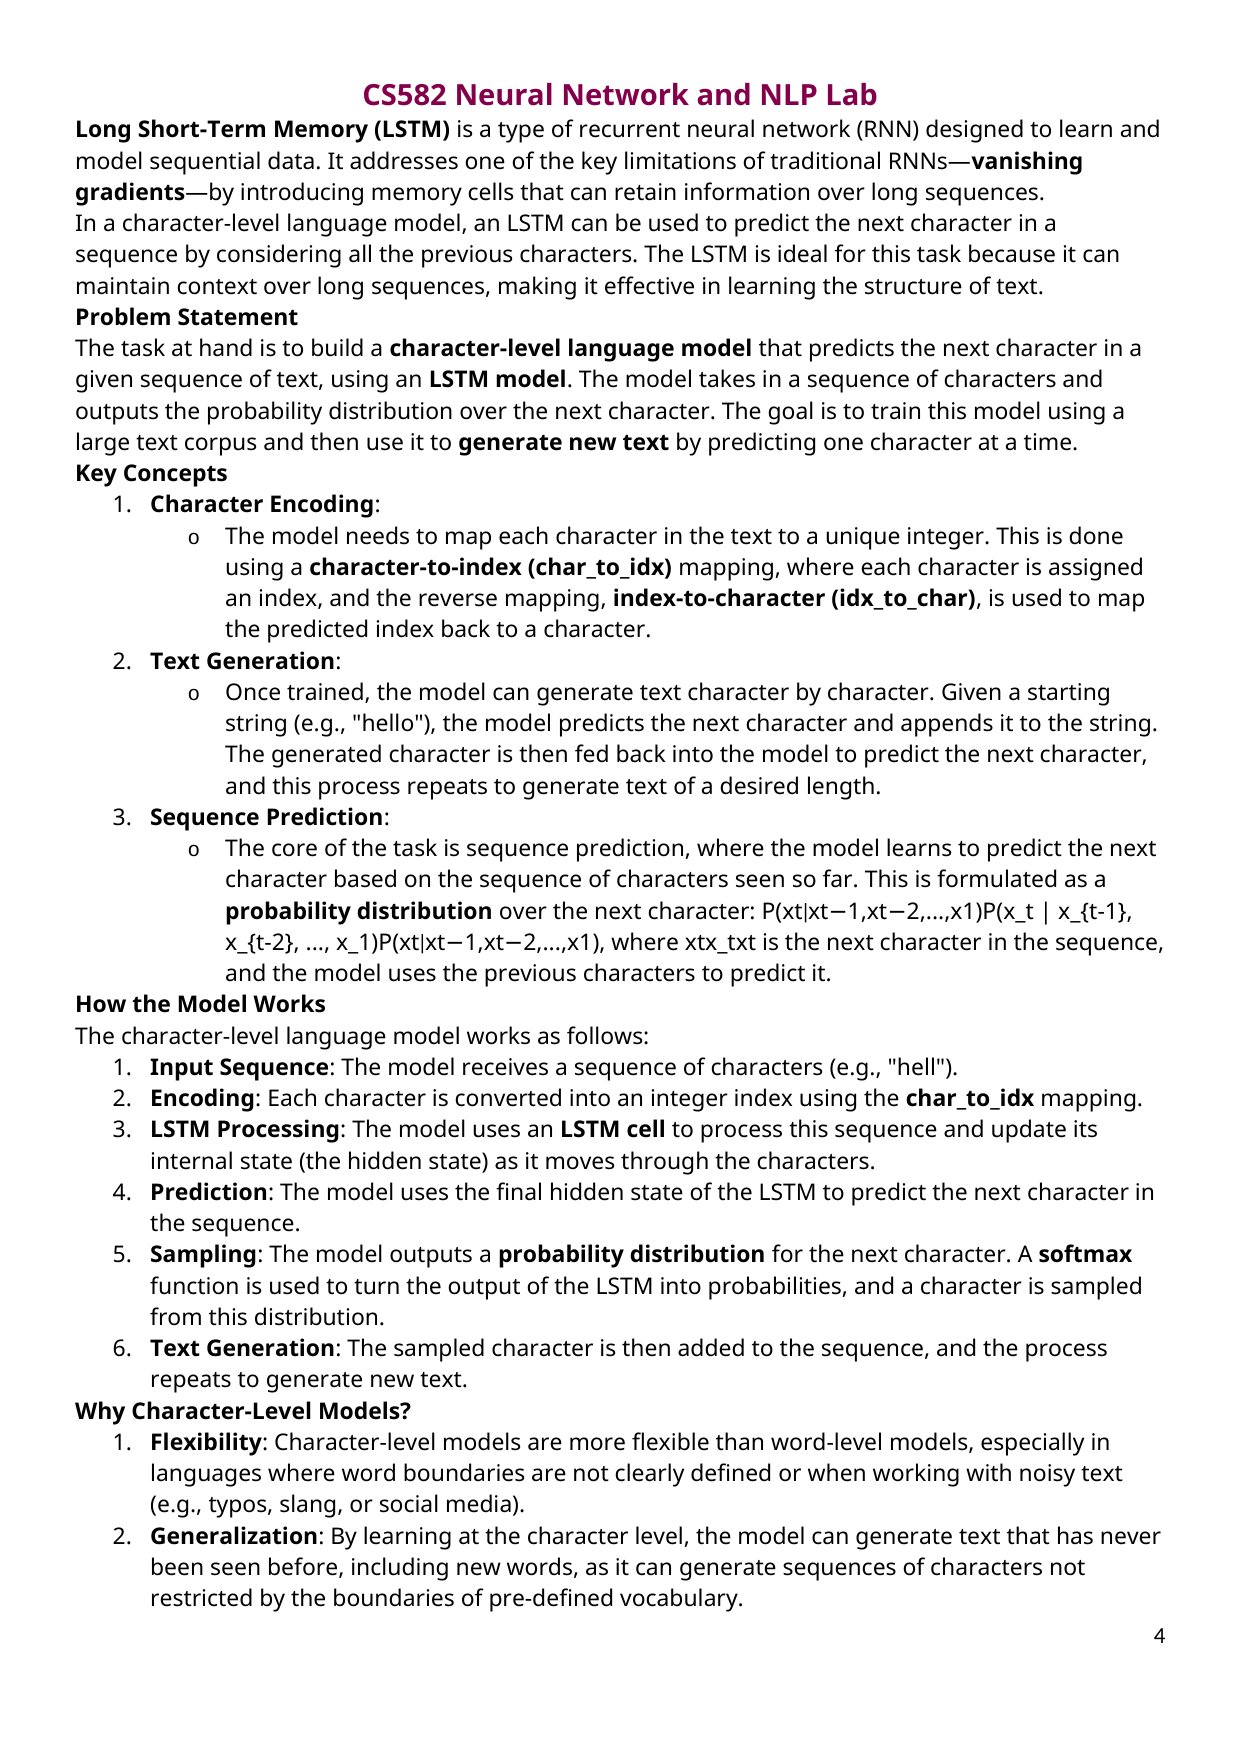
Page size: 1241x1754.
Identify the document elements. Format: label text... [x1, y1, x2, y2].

list Prediction: The model uses the final hidden state of the LSTM to predict the next character in the sequence. [112, 1176, 1165, 1238]
list Generalization: By learning at the character level, the model can generate text that has never been seen before, including new words, as it can generate sequences of characters not restricted by the boundaries of pre-defined vocabulary. [112, 1520, 1165, 1613]
text Key Concepts [75, 457, 1165, 488]
text In a character-level language model, an LSTM can be used to predict the next character in a sequence by considering all the previous characters. The LSTM is ideal for this task because it can maintain context over long sequences, making it effective in learning the structure of text. [75, 207, 1165, 301]
text Problem Statement [75, 301, 1165, 332]
list Sequence Prediction: [112, 801, 1165, 832]
text The character-level language model works as follows: [75, 1020, 1165, 1051]
text The task at hand is to build a character-level language model that predicts the next character in a given sequence of text, using an LSTM model. The model takes in a sequence of characters and outputs the probability distribution over the next character. The goal is to train this model using a large text corpus and then use it to generate new text by predicting one character at a time. [75, 332, 1165, 457]
list LSTM Processing: The model uses an LSTM cell to process this sequence and update its internal state (the hidden state) as it moves through the characters. [112, 1113, 1165, 1176]
list The model needs to map each character in the text to a unique integer. This is done using a character-to-index (char_to_idx) mapping, where each character is assigned an index, and the reverse mapping, index-to-character (idx_to_char), is used to map the predicted index back to a character. [187, 520, 1165, 645]
list Flexibility: Character-level models are more flexible than word-level models, especially in languages where word boundaries are not clearly defined or when working with noisy text (e.g., typos, slang, or social media). [112, 1426, 1165, 1520]
text Long Short-Term Memory (LSTM) is a type of recurrent neural network (RNN) designed to learn and model sequential data. It addresses one of the key limitations of traditional RNNs—vanishing gradients—by introducing memory cells that can retain information over long sequences. [75, 113, 1165, 207]
list Character Encoding: [112, 488, 1165, 520]
list Text Generation: [112, 645, 1165, 676]
list Sampling: The model outputs a probability distribution for the next character. A softmax function is used to turn the output of the LSTM into probabilities, and a character is sampled from this distribution. [112, 1238, 1165, 1332]
list Text Generation: The sampled character is then added to the sequence, and the process repeats to generate new text. [112, 1332, 1165, 1395]
list Once trained, the model can generate text character by character. Given a starting string (e.g., "hello"), the model predicts the next character and appends it to the string. The generated character is then fed back into the model to predict the next character, and this process repeats to generate text of a desired length. [187, 676, 1165, 801]
text How the Model Works [75, 988, 1165, 1020]
list Encoding: Each character is converted into an integer index using the char_to_idx mapping. [112, 1082, 1165, 1113]
list The core of the task is sequence prediction, where the model learns to predict the next character based on the sequence of characters seen so far. This is formulated as a probability distribution over the next character: P(xt∣xt−1,xt−2,...,x1)P(x_t | x_{t-1}, x_{t-2}, ..., x_1)P(xt​∣xt−1​,xt−2​,...,x1​), where xtx_txt​ is the next character in the sequence, and the model uses the previous characters to predict it. [187, 832, 1165, 988]
list Input Sequence: The model receives a sequence of characters (e.g., "hell"). [112, 1051, 1165, 1082]
text Why Character-Level Models? [75, 1395, 1165, 1426]
